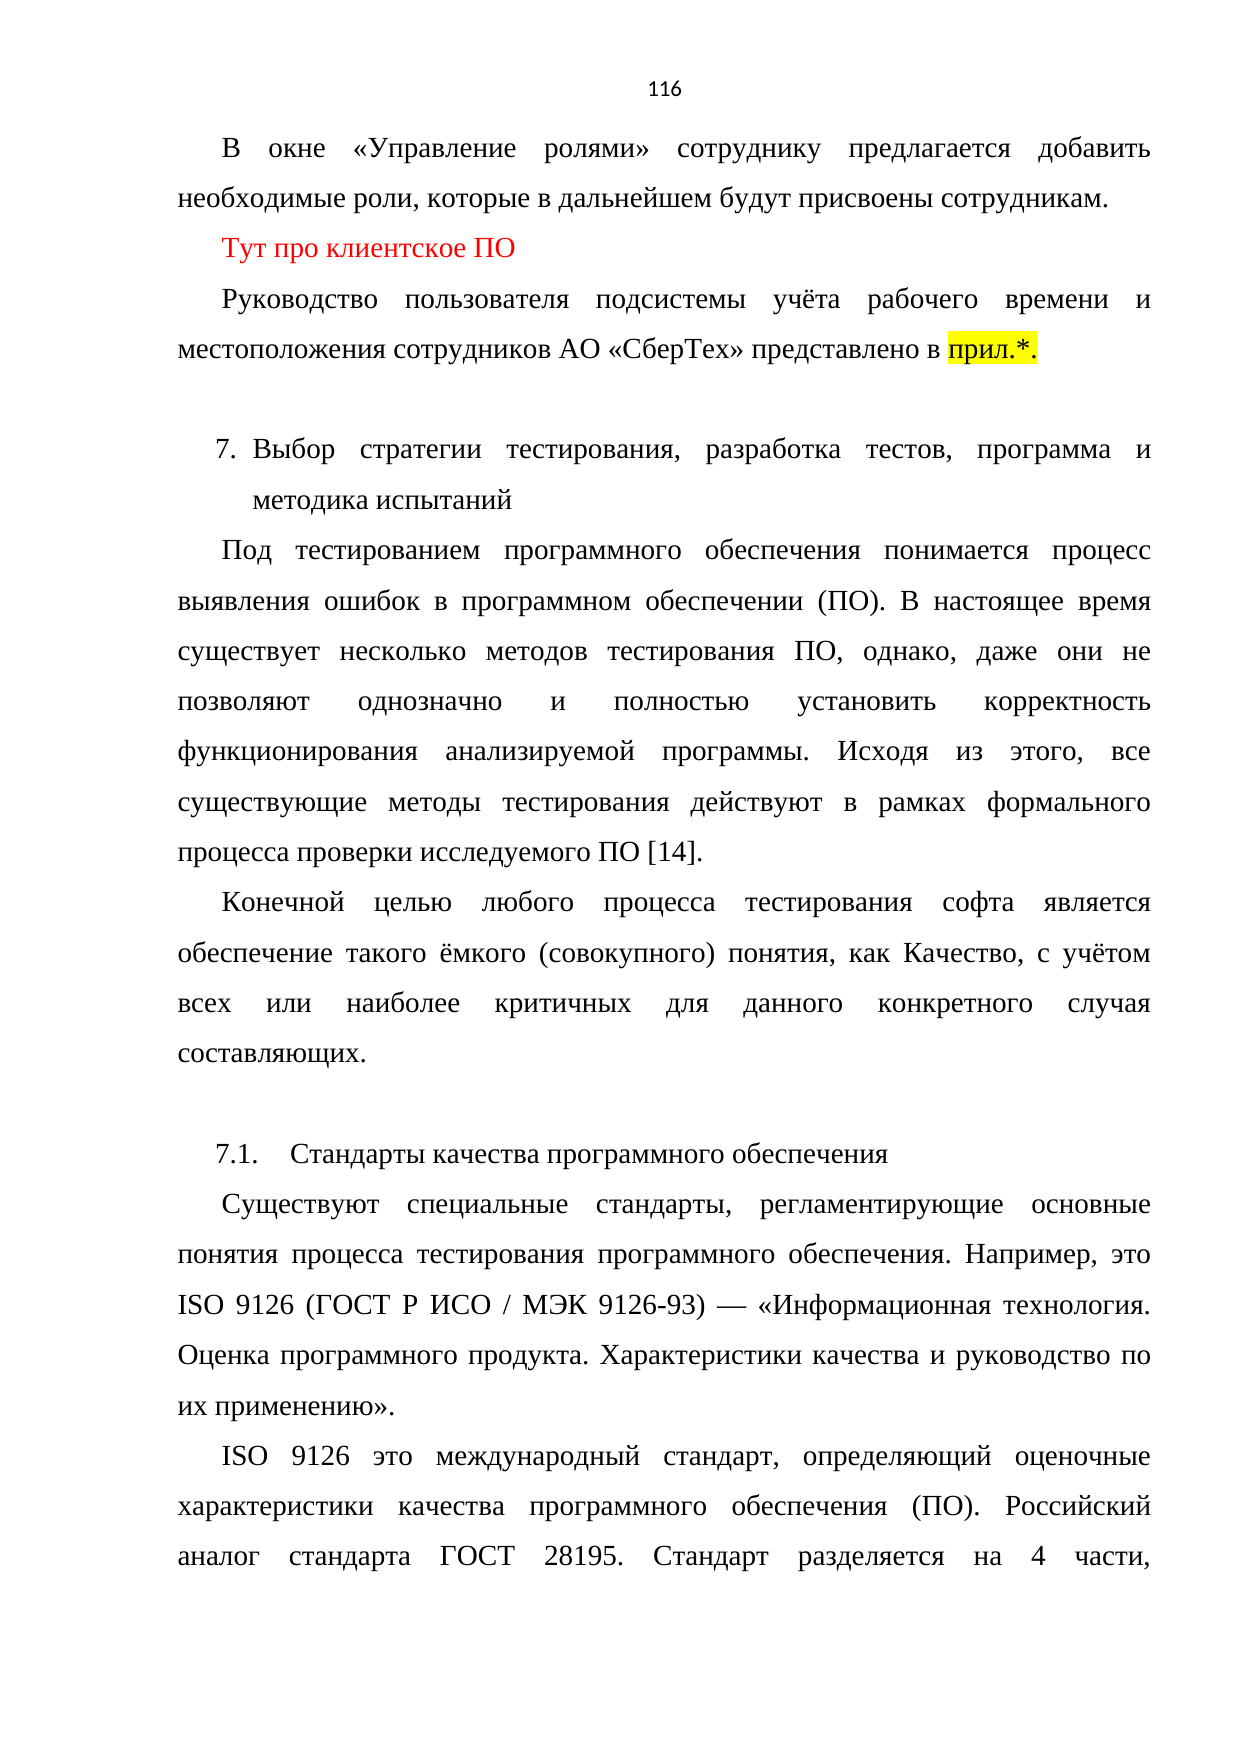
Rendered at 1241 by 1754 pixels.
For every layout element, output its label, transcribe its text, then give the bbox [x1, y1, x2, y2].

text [177, 1438, 1152, 1572]
list Выбор стратегии тестирования, разработка тестов, программа и методика испытаний [215, 432, 1152, 516]
text Руководство пользователя подсистемы учёта рабочего времени и местоположения сотрудников АО «СберТех» представлено в прил.*. [177, 281, 1152, 364]
text Существуют специальные стандарты, регламентирующие основные понятия процесса тестирования программного обеспечения. Например, это ISO 9126 (ГОСТ Р ИСО / МЭК 9126-93) — «Информационная технология. Оценка программного продукта. Характеристики качества и руководство по их применению». [177, 1186, 1152, 1421]
list Стандарты качества программного обеспечения [215, 1136, 1152, 1169]
text Под тестированием программного обеспечения понимается процесс выявления ошибок в программном обеспечении (ПО). В настоящее время существует несколько методов тестирования ПО, однако, даже они не позволяют однозначно и полностью установить корректность функционирования анализируемой программы. Исходя из этого, все существующие методы тестирования действуют в рамках формального процесса проверки исследуемого ПО [14]. [177, 532, 1152, 868]
text В окне «Управление ролями» сотруднику предлагается добавить необходимые роли, которые в дальнейшем будут присвоены сотрудникам. [177, 130, 1152, 214]
text Тут про клиентское ПО [177, 230, 1152, 264]
text Конечной целью любого процесса тестирования софта является обеспечение такого ёмкого (совокупного) понятия, как Качество, с учётом всех или наиболее критичных для данного конкретного случая составляющих. [177, 884, 1152, 1069]
